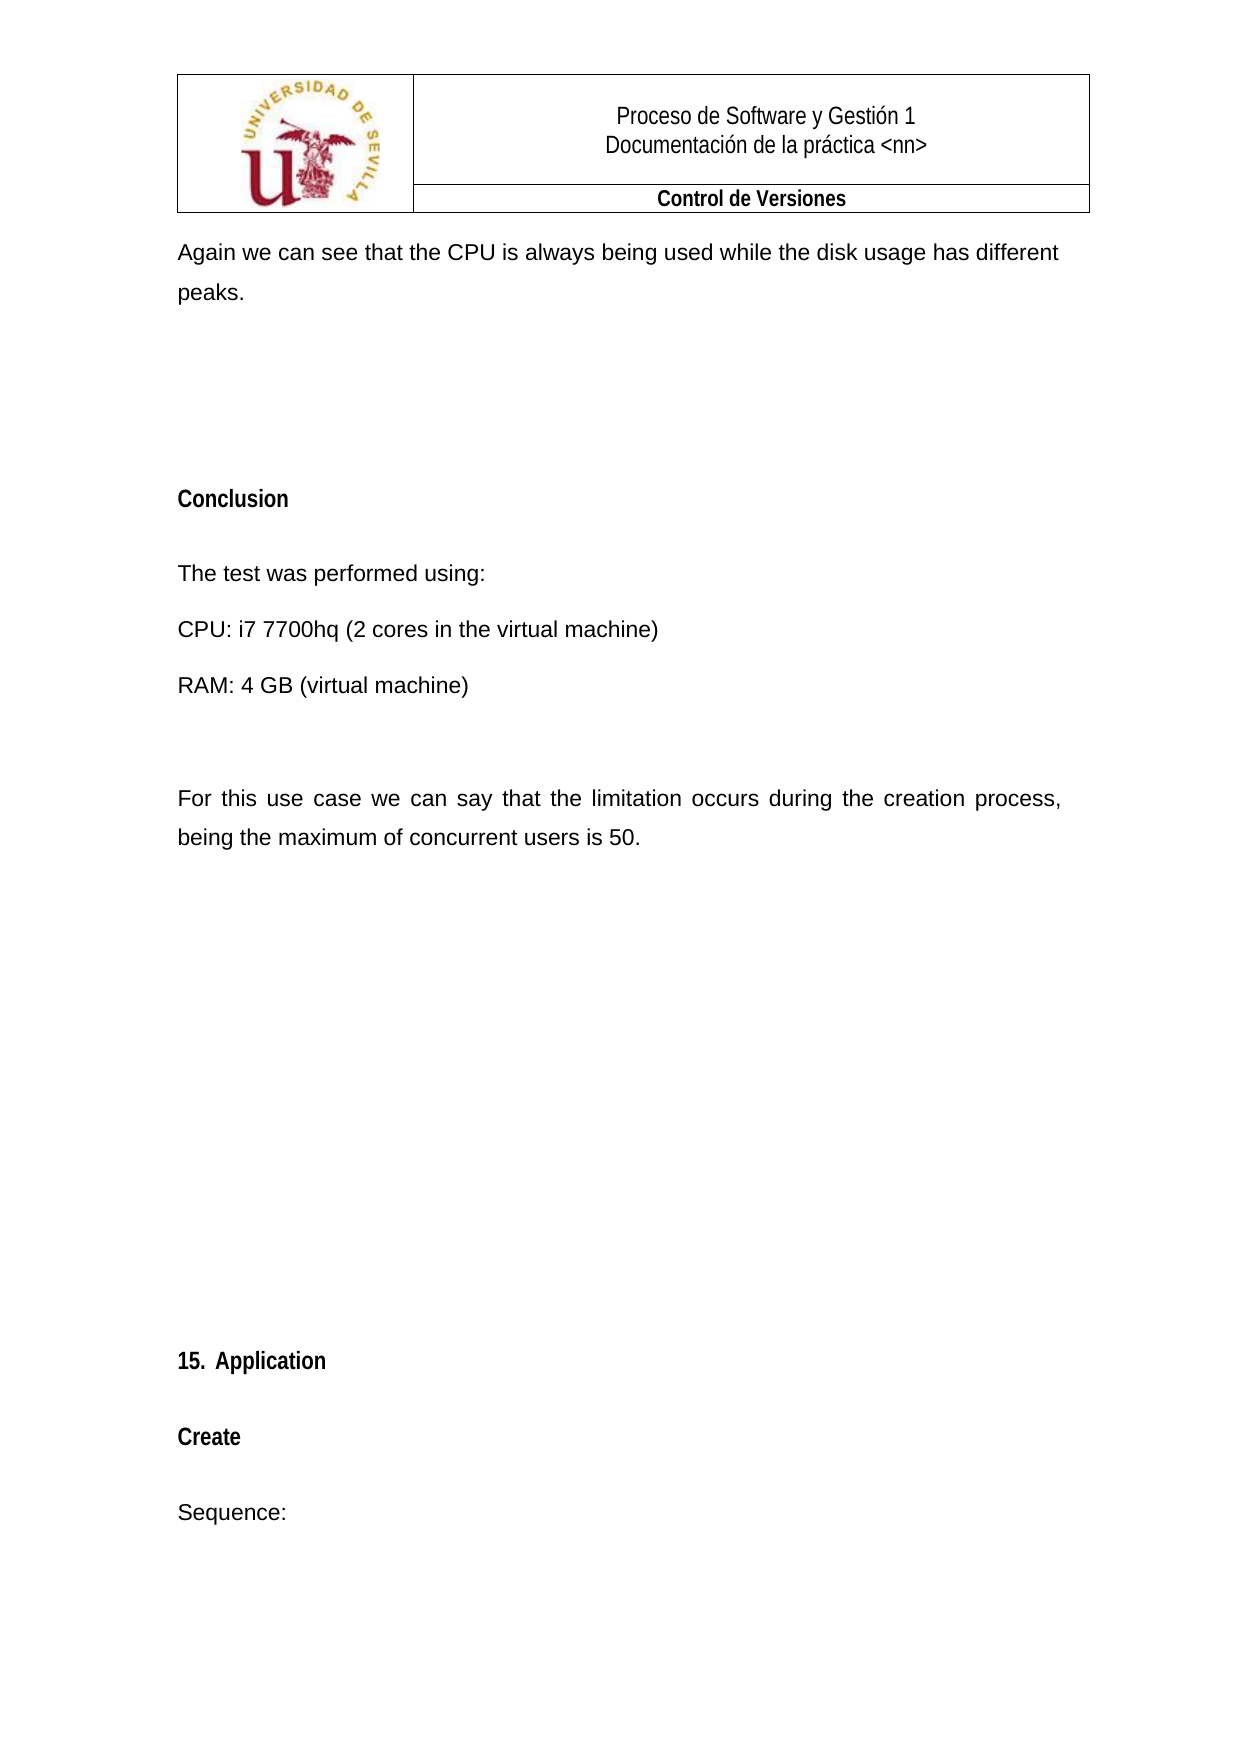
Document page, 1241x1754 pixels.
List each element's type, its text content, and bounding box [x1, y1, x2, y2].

text The test was performed using: [177, 560, 1063, 586]
text Sequence: [177, 1499, 1063, 1525]
text Again we can see that the CPU is always being used while the disk usage has different peaks. [177, 239, 1063, 305]
subtitle Conclusion [177, 484, 1063, 512]
text For this use case we can say that the limitation occurs during the creation process, being the maximum of concurrent users is 50. [177, 785, 1063, 851]
subtitle Application [177, 1346, 1063, 1375]
text RAM: 4 GB (virtual machine) [177, 672, 1063, 699]
picture [240, 79, 381, 208]
subtitle Create [177, 1422, 1063, 1451]
text CPU: i7 7700hq (2 cores in the virtual machine) [177, 616, 1063, 643]
